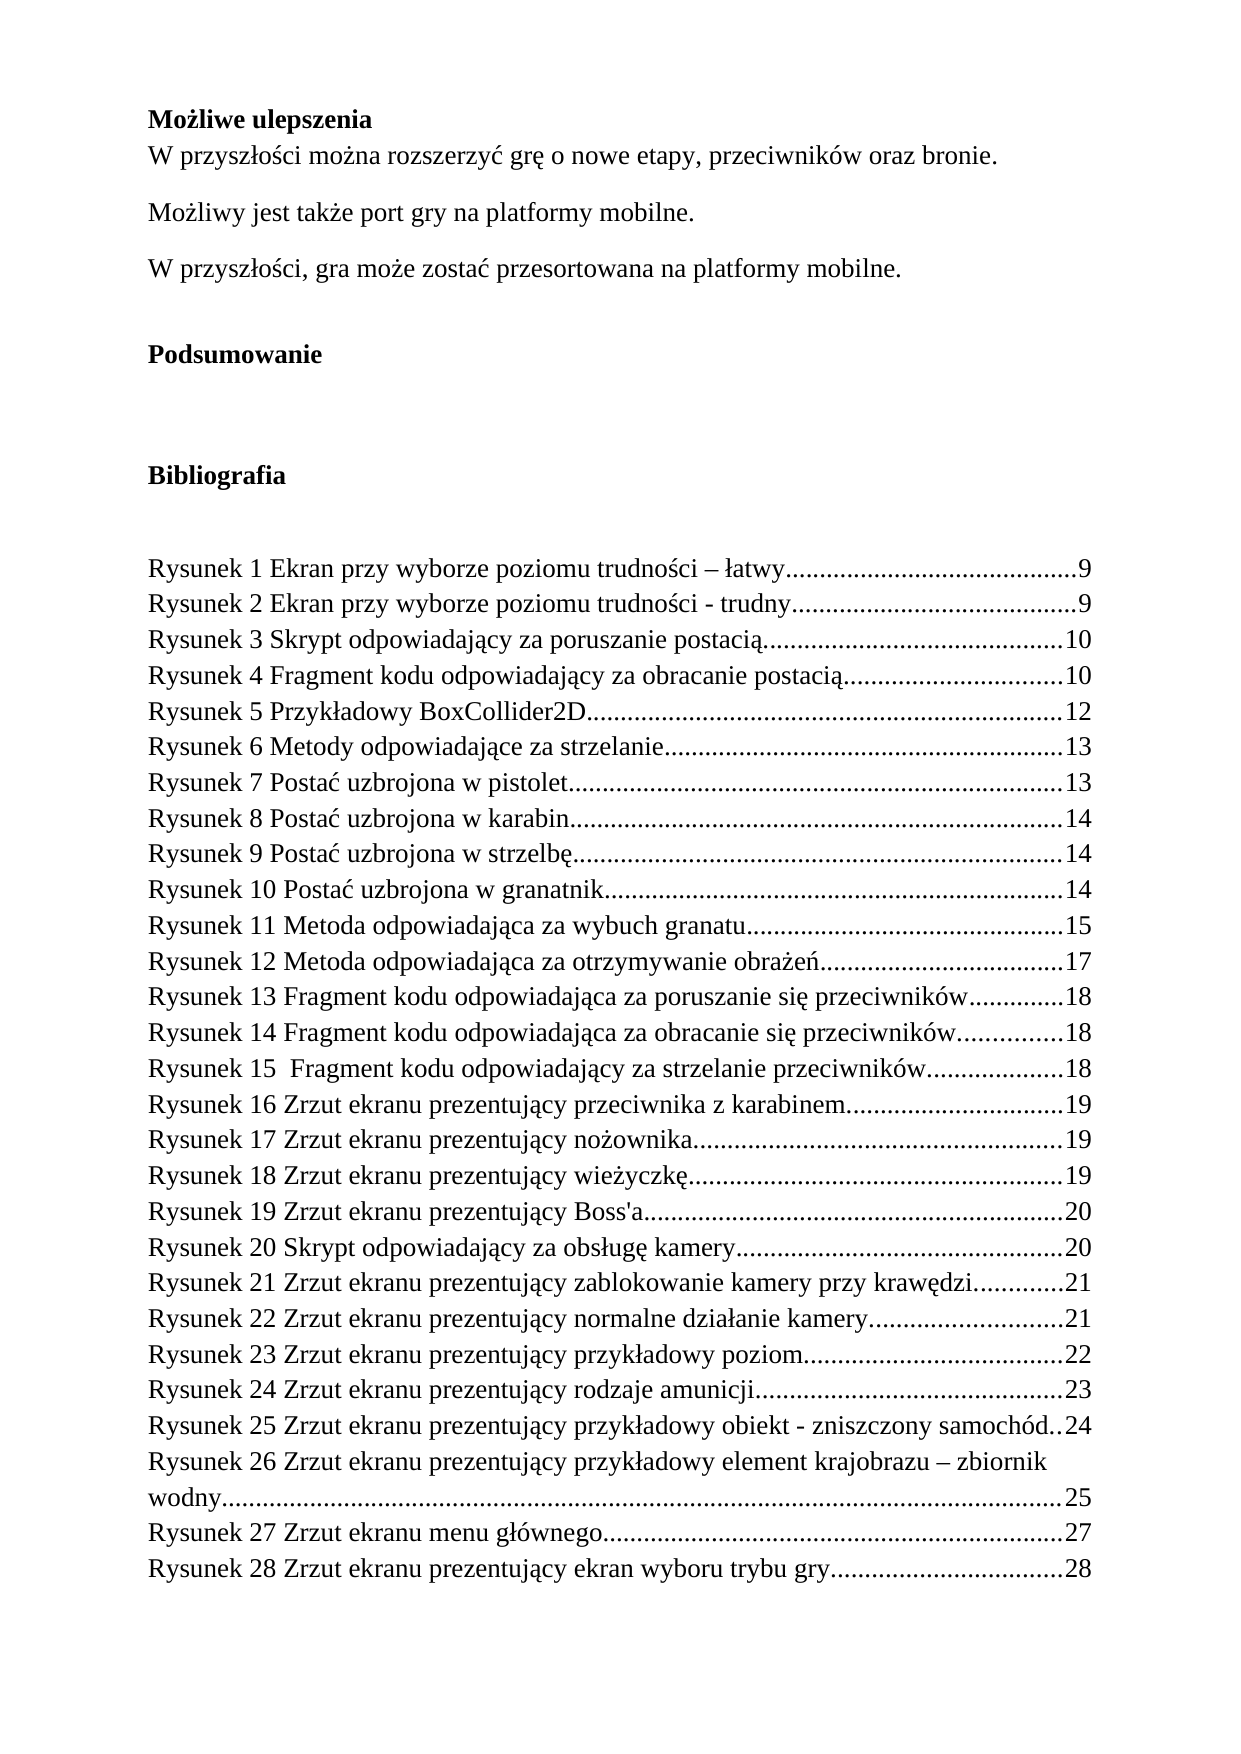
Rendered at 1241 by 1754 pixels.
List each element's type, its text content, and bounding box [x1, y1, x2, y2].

text Rysunek 28 Zrzut ekranu prezentujący ekran wyboru trybu gry. 28 [148, 1552, 1093, 1583]
text Możliwy jest także port gry na platformy mobilne. [148, 196, 1093, 227]
text Rysunek 14 Fragment kodu odpowiadająca za obracanie się przeciwników. 18 [148, 1016, 1093, 1047]
subtitle Możliwe ulepszenia [148, 103, 1093, 134]
text Rysunek 6 Metody odpowiadające za strzelanie 13 [148, 730, 1093, 762]
text Rysunek 21 Zrzut ekranu prezentujący zablokowanie kamery przy krawędzi. 21 [148, 1266, 1093, 1297]
text Rysunek 10 Postać uzbrojona w granatnik 14 [148, 873, 1093, 904]
text Rysunek 24 Zrzut ekranu prezentujący rodzaje amunicji. 23 [148, 1373, 1093, 1405]
subtitle Bibliografia [148, 459, 1093, 491]
text Rysunek 1 Ekran przy wyborze poziomu trudności – łatwy 9 [148, 552, 1093, 583]
text Rysunek 7 Postać uzbrojona w pistolet 13 [148, 766, 1093, 797]
text Rysunek 17 Zrzut ekranu prezentujący nożownika 19 [148, 1123, 1093, 1154]
text Rysunek 5 Przykładowy BoxCollider2D 12 [148, 695, 1093, 726]
text Rysunek 2 Ekran przy wyborze poziomu trudności - trudny 9 [148, 587, 1093, 619]
text Rysunek 15 Fragment kodu odpowiadający za strzelanie przeciwników. 18 [148, 1052, 1093, 1083]
text Rysunek 4 Fragment kodu odpowiadający za obracanie postacią 10 [148, 659, 1093, 690]
text Rysunek 20 Skrypt odpowiadający za obsługę kamery 20 [148, 1231, 1093, 1262]
text Rysunek 22 Zrzut ekranu prezentujący normalne działanie kamery. 21 [148, 1302, 1093, 1333]
text Rysunek 3 Skrypt odpowiadający za poruszanie postacią. 10 [148, 623, 1093, 654]
text Rysunek 11 Metoda odpowiadająca za wybuch granatu 15 [148, 909, 1093, 940]
text Rysunek 19 Zrzut ekranu prezentujący Boss'a 20 [148, 1195, 1093, 1226]
text Rysunek 27 Zrzut ekranu menu głównego 27 [148, 1516, 1093, 1548]
text Rysunek 18 Zrzut ekranu prezentujący wieżyczkę 19 [148, 1159, 1093, 1190]
text Rysunek 8 Postać uzbrojona w karabin 14 [148, 802, 1093, 833]
text Rysunek 9 Postać uzbrojona w strzelbę 14 [148, 838, 1093, 869]
text W przyszłości, gra może zostać przesortowana na platformy mobilne. [148, 252, 1093, 283]
text Rysunek 23 Zrzut ekranu prezentujący przykładowy poziom. 22 [148, 1338, 1093, 1369]
text Rysunek 25 Zrzut ekranu prezentujący przykładowy obiekt - zniszczony samochód. 24 [148, 1409, 1093, 1440]
text W przyszłości można rozszerzyć grę o nowe etapy, przeciwników oraz bronie. [148, 139, 1093, 170]
subtitle Podsumowanie [148, 338, 1093, 369]
text Rysunek 12 Metoda odpowiadająca za otrzymywanie obrażeń 17 [148, 945, 1093, 976]
text Rysunek 13 Fragment kodu odpowiadająca za poruszanie się przeciwników 18 [148, 981, 1093, 1012]
text Rysunek 26 Zrzut ekranu prezentujący przykładowy element krajobrazu – zbiornik wodny 25 [148, 1445, 1093, 1512]
text Rysunek 16 Zrzut ekranu prezentujący przeciwnika z karabinem. 19 [148, 1088, 1093, 1119]
